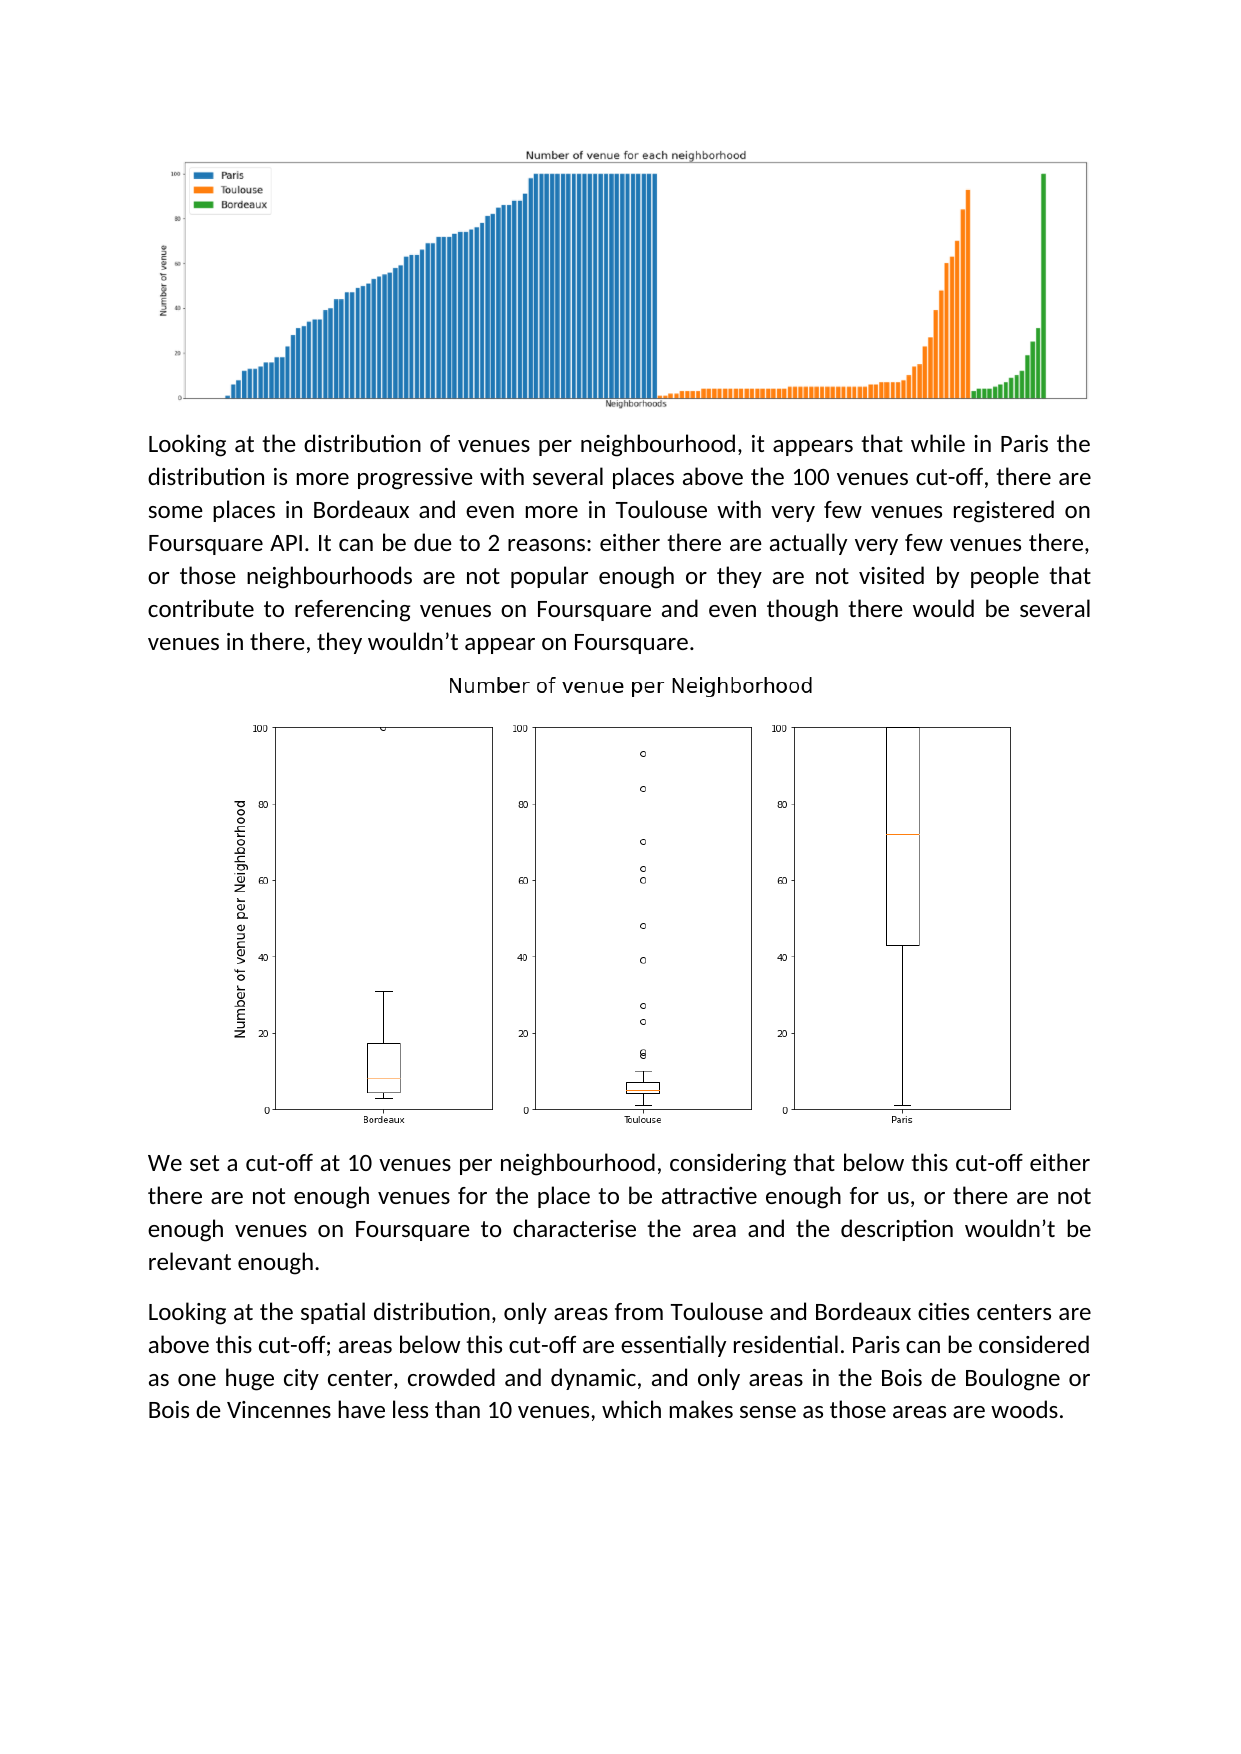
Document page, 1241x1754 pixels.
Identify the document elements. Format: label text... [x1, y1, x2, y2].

text Looking at the spatial distribution, only areas from Toulouse and Bordeaux cities centers are above this cut-off; areas below this cut-off are essentially residential. Paris can be considered as one huge city center, crowded and dynamic, and only areas in the Bois de Boulogne or Bois de Vincennes have less than 10 venues, which makes sense as those areas are woods. [148, 1296, 1093, 1425]
text We set a cut-off at 10 venues per neighbourhood, considering that below this cut-off either there are not enough venues for the place to be attractive enough for us, or there are not enough venues on Foursquare to characterise the area and the description wouldn’t be relevant enough. [148, 1148, 1093, 1277]
picture [147, 147, 1093, 410]
text Looking at the distribution of venues per neighbourhood, it appears that while in Paris the distribution is more progressive with several places above the 100 venues cut-off, there are some places in Bordeaux and even more in Toulouse with very few venues registered on Foursquare API. It can be due to 2 reasons: either there are actually very few venues there, or those neighbourhoods are not popular enough or they are not visited by people that contribute to referencing venues on Foursquare and even though there would be several venues in there, they wouldn’t appear on Foursquare. [148, 428, 1093, 656]
picture [220, 675, 1020, 1129]
